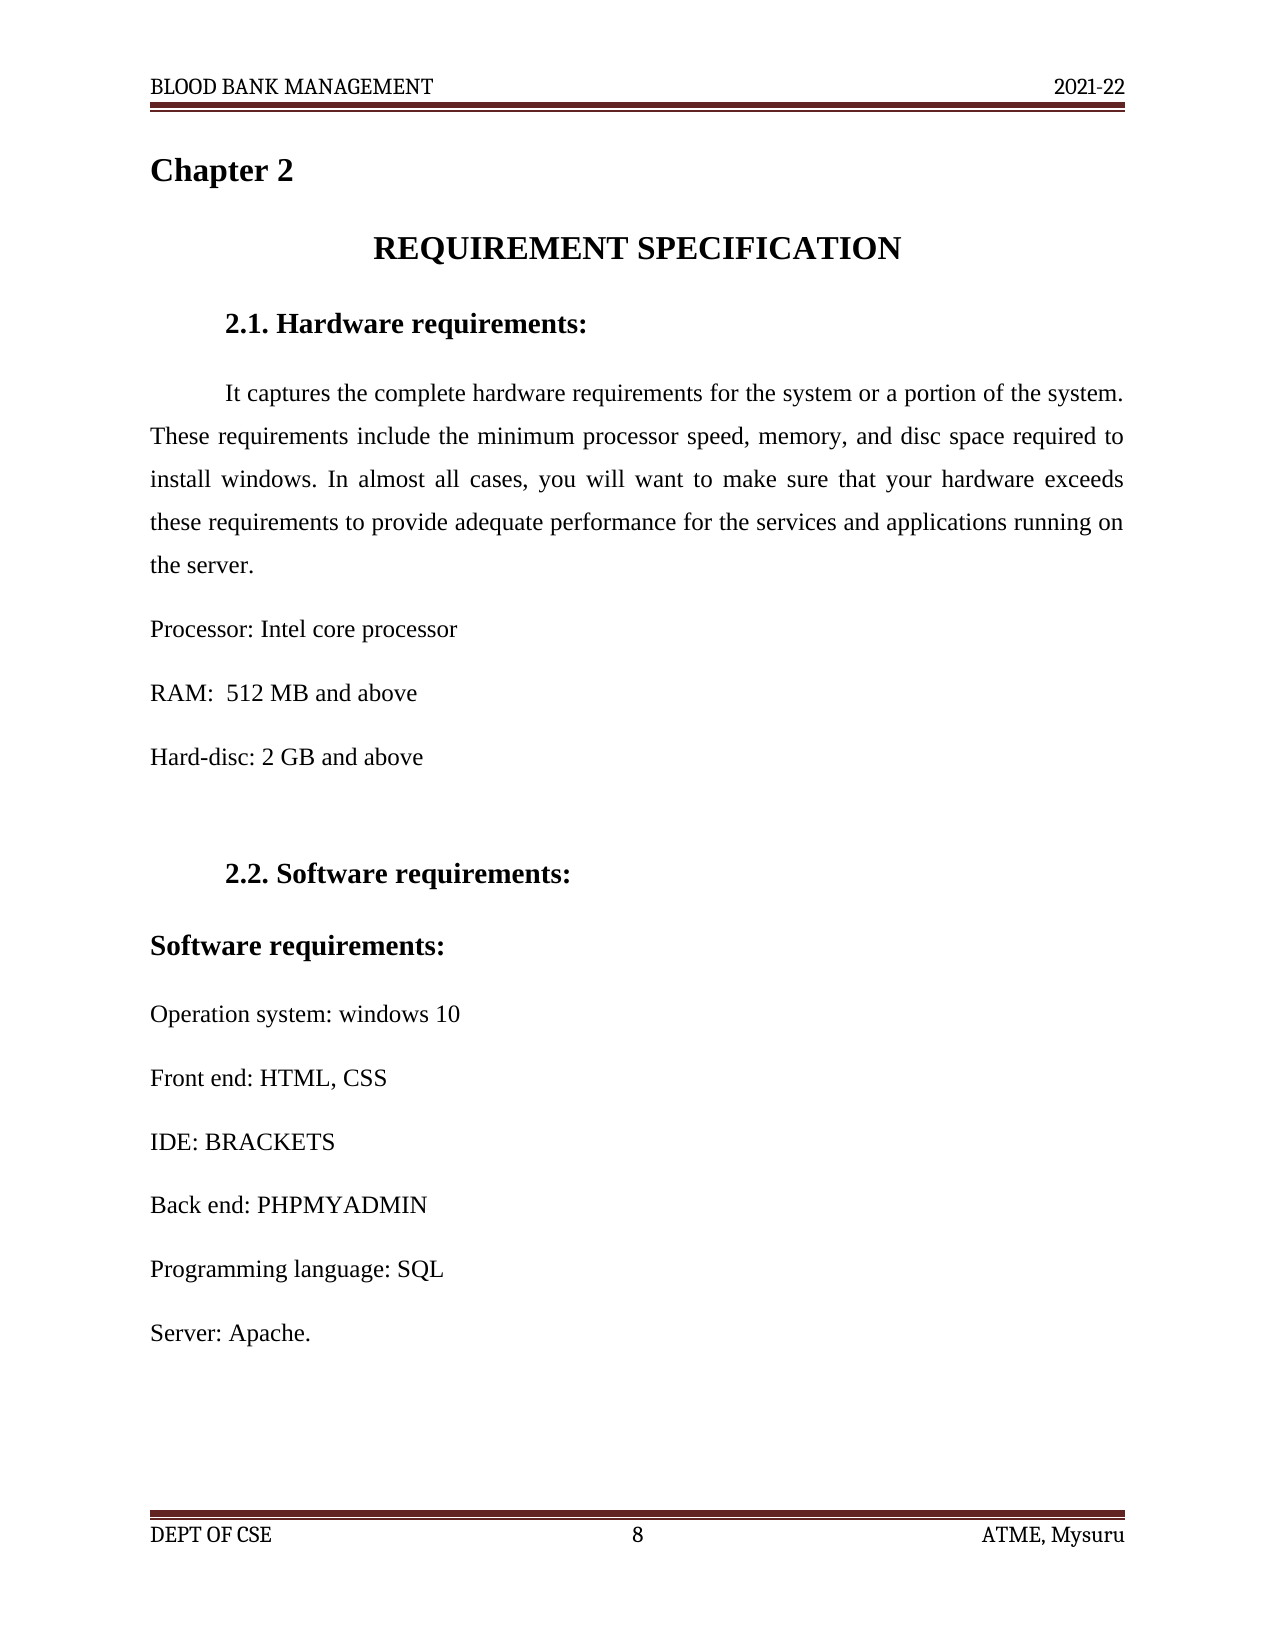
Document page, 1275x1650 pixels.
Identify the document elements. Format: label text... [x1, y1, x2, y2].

text Server: Apache. [150, 1318, 1125, 1347]
text Hard-disc: 2 GB and above [150, 742, 1125, 771]
text Programming language: SQL [150, 1254, 1125, 1283]
text Operation system: windows 10 [150, 999, 1125, 1027]
text 2.1. Hardware requirements: [225, 307, 1125, 340]
text Front end: HTML, CSS [150, 1063, 1125, 1091]
text Chapter 2 [150, 150, 1125, 188]
text It captures the complete hardware requirements for the system or a portion of the system. These requirements include the minimum processor speed, memory, and disc space required to install windows. In almost all cases, you will want to make sure that your hardware exceeds these requirements to provide adequate performance for the services and applications running on the server. [150, 378, 1125, 579]
text Back end: PHPMYADMIN [150, 1191, 1125, 1219]
text Software requirements: [150, 928, 1125, 961]
text 2.2. Software requirements: [225, 856, 1125, 890]
text Processor: Intel core processor [150, 614, 1125, 643]
text RAM: 512 MB and above [150, 678, 1125, 707]
text REQUIREMENT SPECIFICATION [150, 228, 1125, 267]
text IDE: BRACKETS [150, 1127, 1125, 1155]
